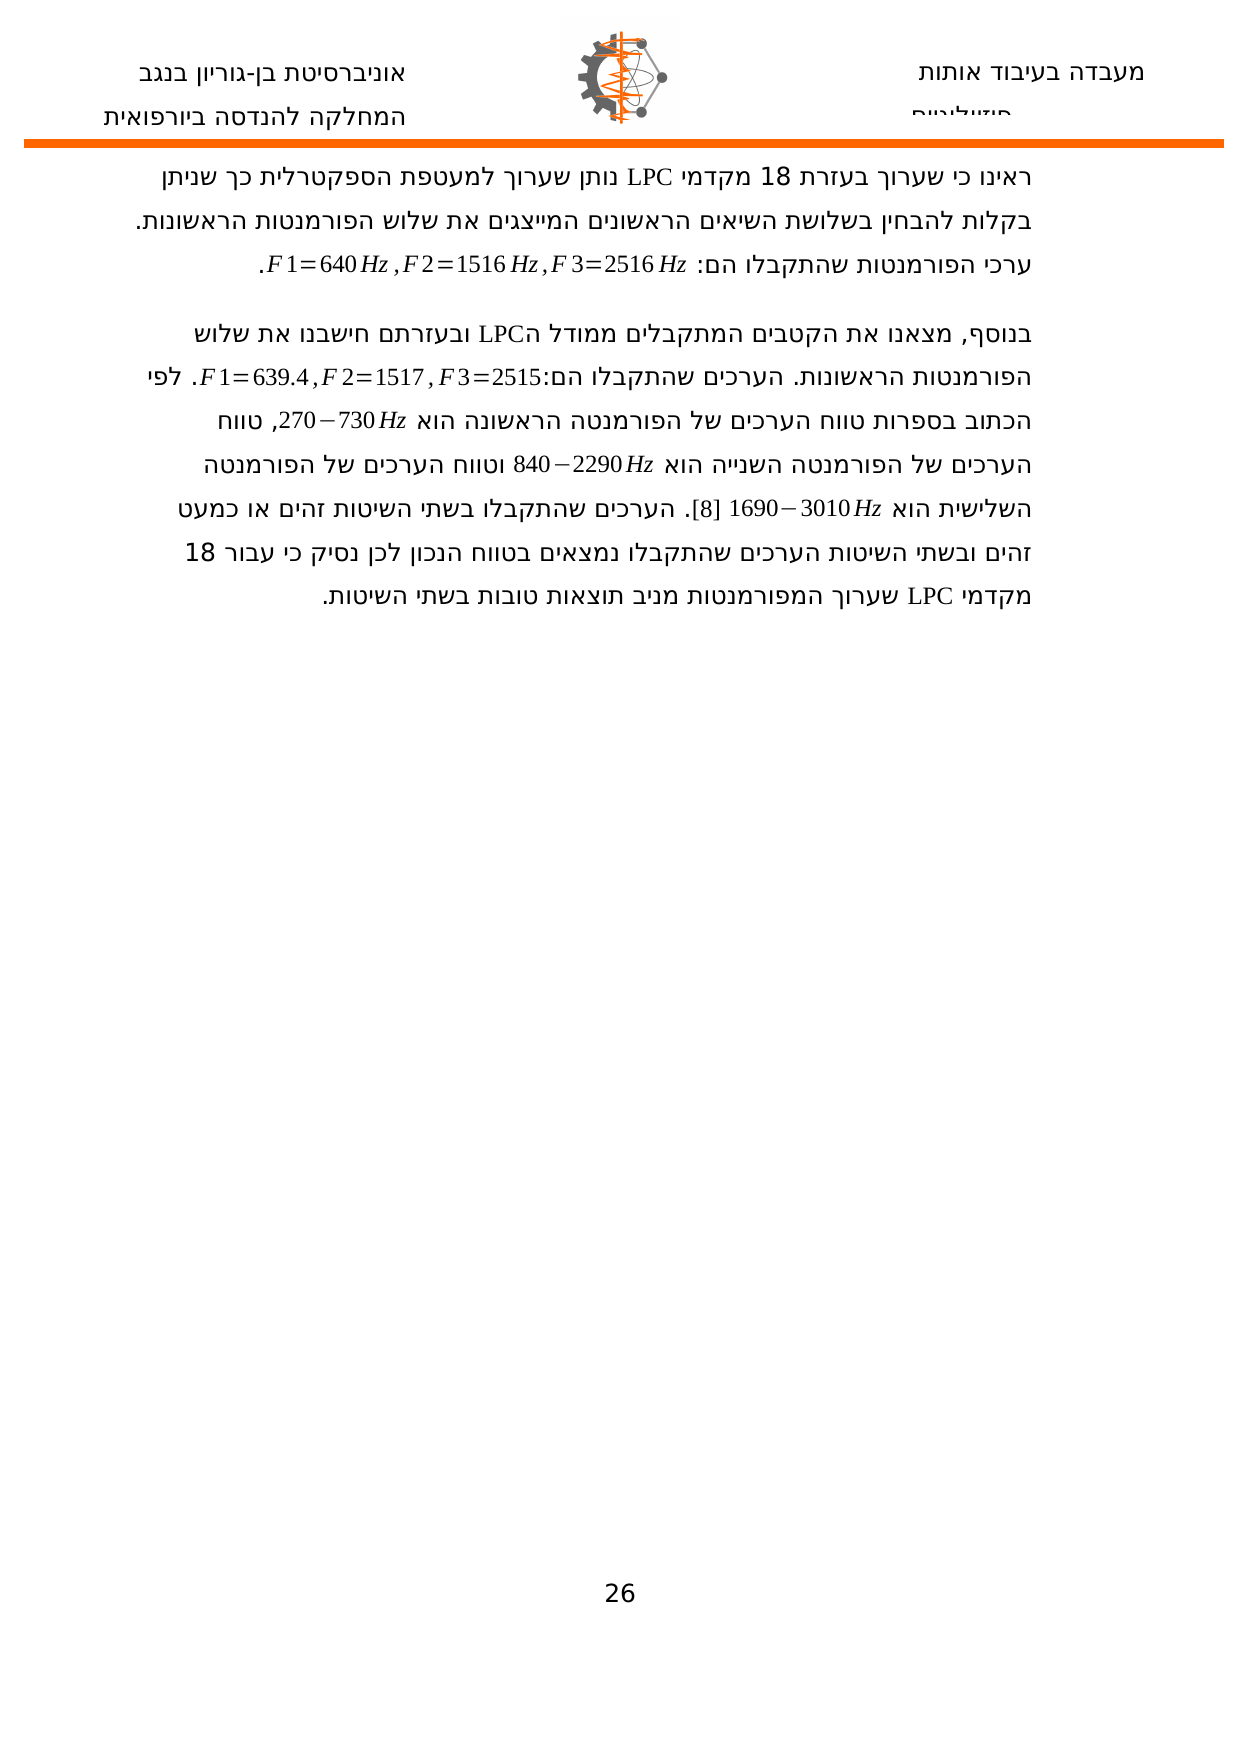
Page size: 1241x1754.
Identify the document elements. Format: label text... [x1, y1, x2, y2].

text ראינו כי שערוך בעזרת 18 מקדמי LPC נותן שערוך למעטפת הספקטרלית כך שניתן בקלות להבחין בשלושת השיאים הראשונים המייצגים את שלוש הפורמנטות הראשונות. ערכי הפורמנטות שהתקבלו הם: . [133, 162, 1032, 279]
picture [560, 16, 680, 136]
text בנוסף, מצאנו את הקטבים המתקבלים ממודל הLPC ובעזרתם חישבנו את שלוש הפורמנטות הראשונות. הערכים שהתקבלו הם:. לפי הכתוב בספרות טווח הערכים של הפורמנטה הראשונה הוא , טווח הערכים של הפורמנטה השנייה הוא וטווח הערכים של הפורמנטה השלישית הוא [8]. הערכים שהתקבלו בשתי השיטות זהים או כמעט זהים ובשתי השיטות הערכים שהתקבלו נמצאים בטווח הנכון לכן נסיק כי עבור 18 מקדמי LPC שערוך המפורמנטות מניב תוצאות טובות בשתי השיטות. [133, 319, 1032, 611]
